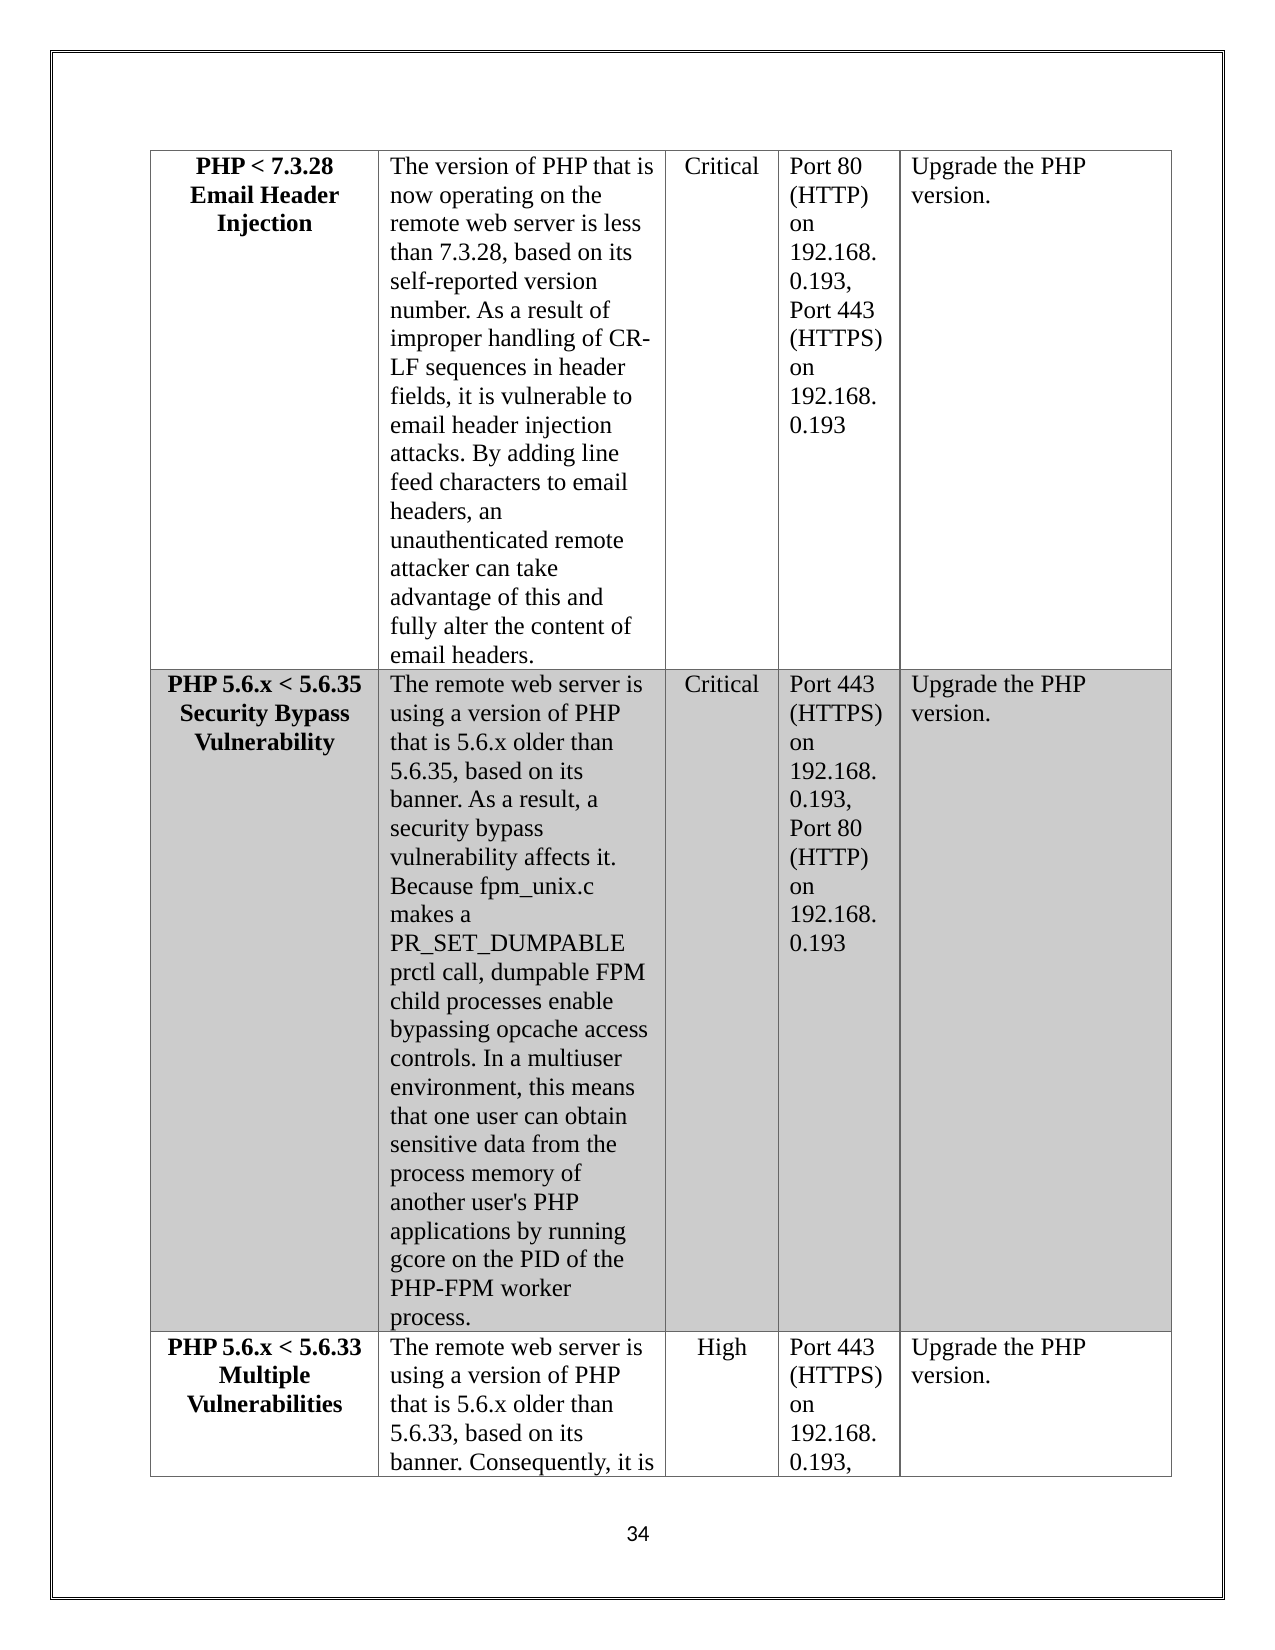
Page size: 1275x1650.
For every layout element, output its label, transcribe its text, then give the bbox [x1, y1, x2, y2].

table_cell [901, 1332, 1171, 1476]
table_cell PHP < 7.3.28 Email Header Injection [151, 151, 378, 668]
table_cell Critical [666, 670, 778, 1331]
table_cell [779, 1332, 899, 1476]
table_cell High [666, 1332, 778, 1476]
table_cell PHP 5.6.x < 5.6.35 Security Bypass Vulnerability [151, 670, 378, 1331]
table_cell Upgrade the PHP version. [901, 670, 1171, 1331]
table_cell The version of PHP that is now operating on the remote web server is less than 7.3.28, based on its self-reported version number. As a result of improper handling of CR-LF sequences in header fields, it is vulnerable to email header injection attacks. By adding line feed characters to email headers, an unauthenticated remote attacker can take advantage of this and fully alter the content of email headers. [379, 151, 665, 668]
table_cell Critical [666, 151, 778, 668]
table_cell The remote web server is using a version of PHP that is 5.6.x older than 5.6.35, based on its banner. As a result, a security bypass vulnerability affects it. Because fpm_unix.c makes a PR_SET_DUMPABLE prctl call, dumpable FPM child processes enable bypassing opcache access controls. In a multiuser environment, this means that one user can obtain sensitive data from the process memory of another user's PHP applications by running gcore on the PID of the PHP-FPM worker process. [379, 670, 665, 1331]
table_cell Upgrade the PHP version. [901, 151, 1171, 668]
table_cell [151, 1332, 378, 1476]
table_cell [379, 1332, 665, 1476]
table_cell Port 80 (HTTP) on 192.168.0.193, Port 443 (HTTPS) on 192.168.0.193 [779, 151, 899, 668]
table_cell Port 443 (HTTPS) on 192.168.0.193, Port 80 (HTTP) on 192.168.0.193 [779, 670, 899, 1331]
